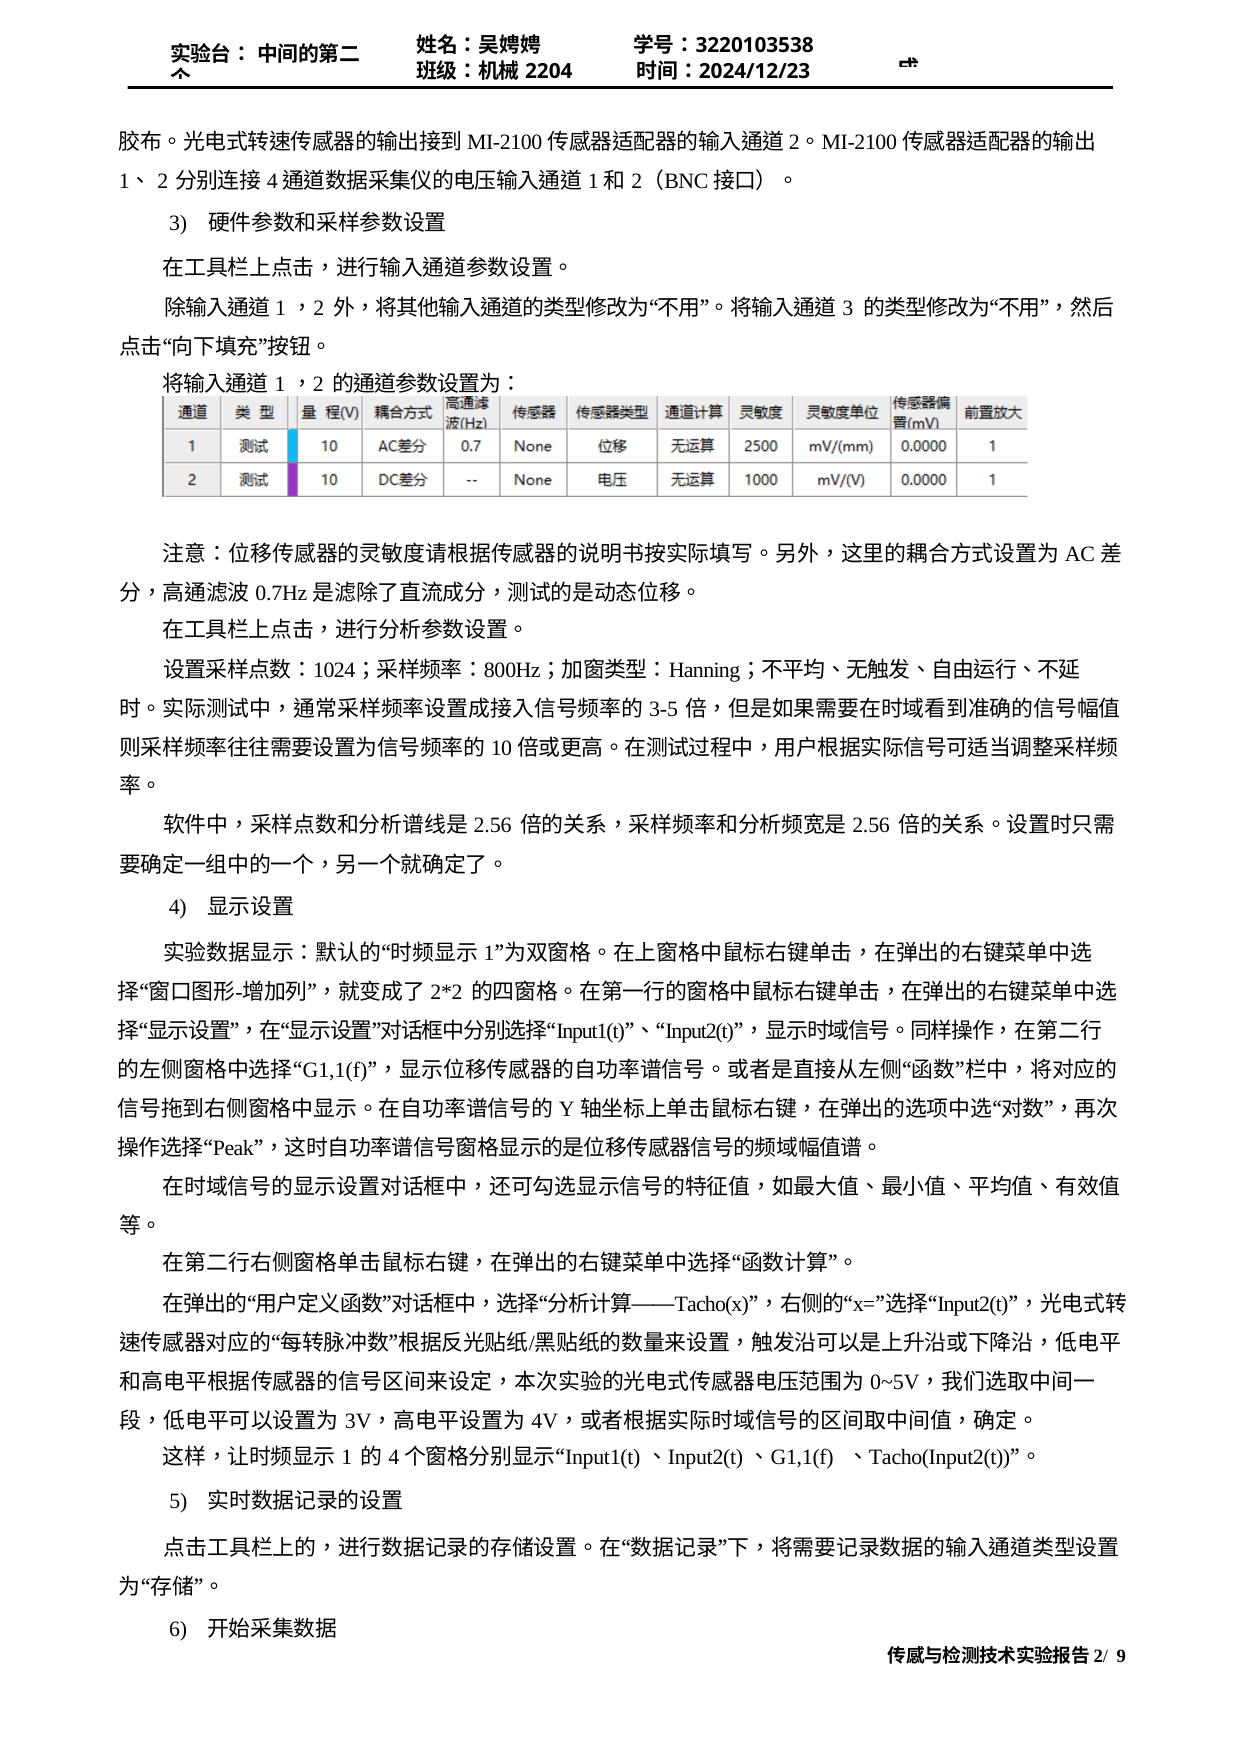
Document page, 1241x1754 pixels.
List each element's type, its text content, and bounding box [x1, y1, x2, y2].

text 将输入通道 1 ，2 的通道参数设置为： [162, 370, 1129, 397]
text 6) 开始采集数据 [169, 1615, 1129, 1642]
text 胶布。光电式转速传感器的输出接到MI-2100 传感器适配器的输入通道2。MI-2100 传感器适配器的输出 1、 2 分别连接 4 通道数据采集仪的电压输入通道 1 和 2（BNC 接口）。 [118, 126, 1119, 195]
text 3) 硬件参数和采样参数设置 [169, 209, 1129, 236]
text 软件中，采样点数和分析谱线是 2.56 倍的关系，采样频率和分析频宽是 2.56 倍的关系。设置时只需要确定一组中的一个，另一个就确定了。 [119, 809, 1122, 878]
text 在时域信号的显示设置对话框中，还可勾选显示信号的特征值，如最大值、最小值、平均值、有效值等。 [119, 1171, 1122, 1240]
text 这样，让时频显示 1 的 4 个窗格分别显示“Input1(t) 、Input2(t) 、G1,1(f) 、Tacho(Input2(t))”。 [163, 1444, 1129, 1470]
text 5) 实时数据记录的设置 [169, 1488, 1129, 1514]
text 在第二行右侧窗格单击鼠标右键，在弹出的右键菜单中选择“函数计算”。 [162, 1249, 1129, 1276]
text 在工具栏上点击，进行分析参数设置。 [162, 616, 1129, 643]
text 注意：位移传感器的灵敏度请根据传感器的说明书按实际填写。另外，这里的耦合方式设置为 AC 差分，高通滤波 0.7Hz 是滤除了直流成分，测试的是动态位移。 [119, 538, 1122, 607]
text 除输入通道 1 ，2 外，将其他输入通道的类型修改为“不用”。将输入通道 3 的类型修改为“不用”，然后点击“向下填充”按钮。 [119, 292, 1117, 361]
text 4) 显示设置 [168, 893, 1129, 919]
text 设置采样点数：1024；采样频率：800Hz；加窗类型：Hanning；不平均、无触发、自由运行、不延时。实际测试中，通常采样频率设置成接入信号频率的 3-5 倍，但是如果需要在时域看到准确的信号幅值则采样频率往往需要设置为信号频率的 10 倍或更高。在测试过程中，用户根据实际信号可适当调整采样频率。 [119, 654, 1122, 800]
text 在弹出的“用户定义函数”对话框中，选择“分析计算——Tacho(x)”，右侧的“x=”选择“Input2(t)”，光电式转速传感器对应的“每转脉冲数”根据反光贴纸/黑贴纸的数量来设置，触发沿可以是上升沿或下降沿，低电平和高电平根据传感器的信号区间来设定，本次实验的光电式传感器电压范围为 0~5V，我们选取中间一段，低电平可以设置为 3V，高电平设置为 4V，或者根据实际时域信号的区间取中间值，确定。 [119, 1288, 1129, 1434]
text 实验数据显示：默认的“时频显示 1”为双窗格。在上窗格中鼠标右键单击，在弹出的右键菜单中选择“窗口图形-增加列”，就变成了 2*2 的四窗格。在第一行的窗格中鼠标右键单击，在弹出的右键菜单中选择“显示设置”，在“显示设置”对话框中分别选择“Input1(t)”、“Input2(t)”，显示时域信号。同样操作，在第二行的左侧窗格中选择“G1,1(f)”，显示位移传感器的自功率谱信号。或者是直接从左侧“函数”栏中，将对应的信号拖到右侧窗格中显示。在自功率谱信号的 Y 轴坐标上单击鼠标右键，在弹出的选项中选“对数”，再次操作选择“Peak”，这时自功率谱信号窗格显示的是位移传感器信号的频域幅值谱。 [117, 937, 1122, 1161]
picture [161, 396, 1028, 497]
text 在工具栏上点击，进行输入通道参数设置。 [163, 253, 1129, 281]
text 点击工具栏上的，进行数据记录的存储设置。在“数据记录”下，将需要记录数据的输入通道类型设置为“存储”。 [119, 1532, 1122, 1601]
